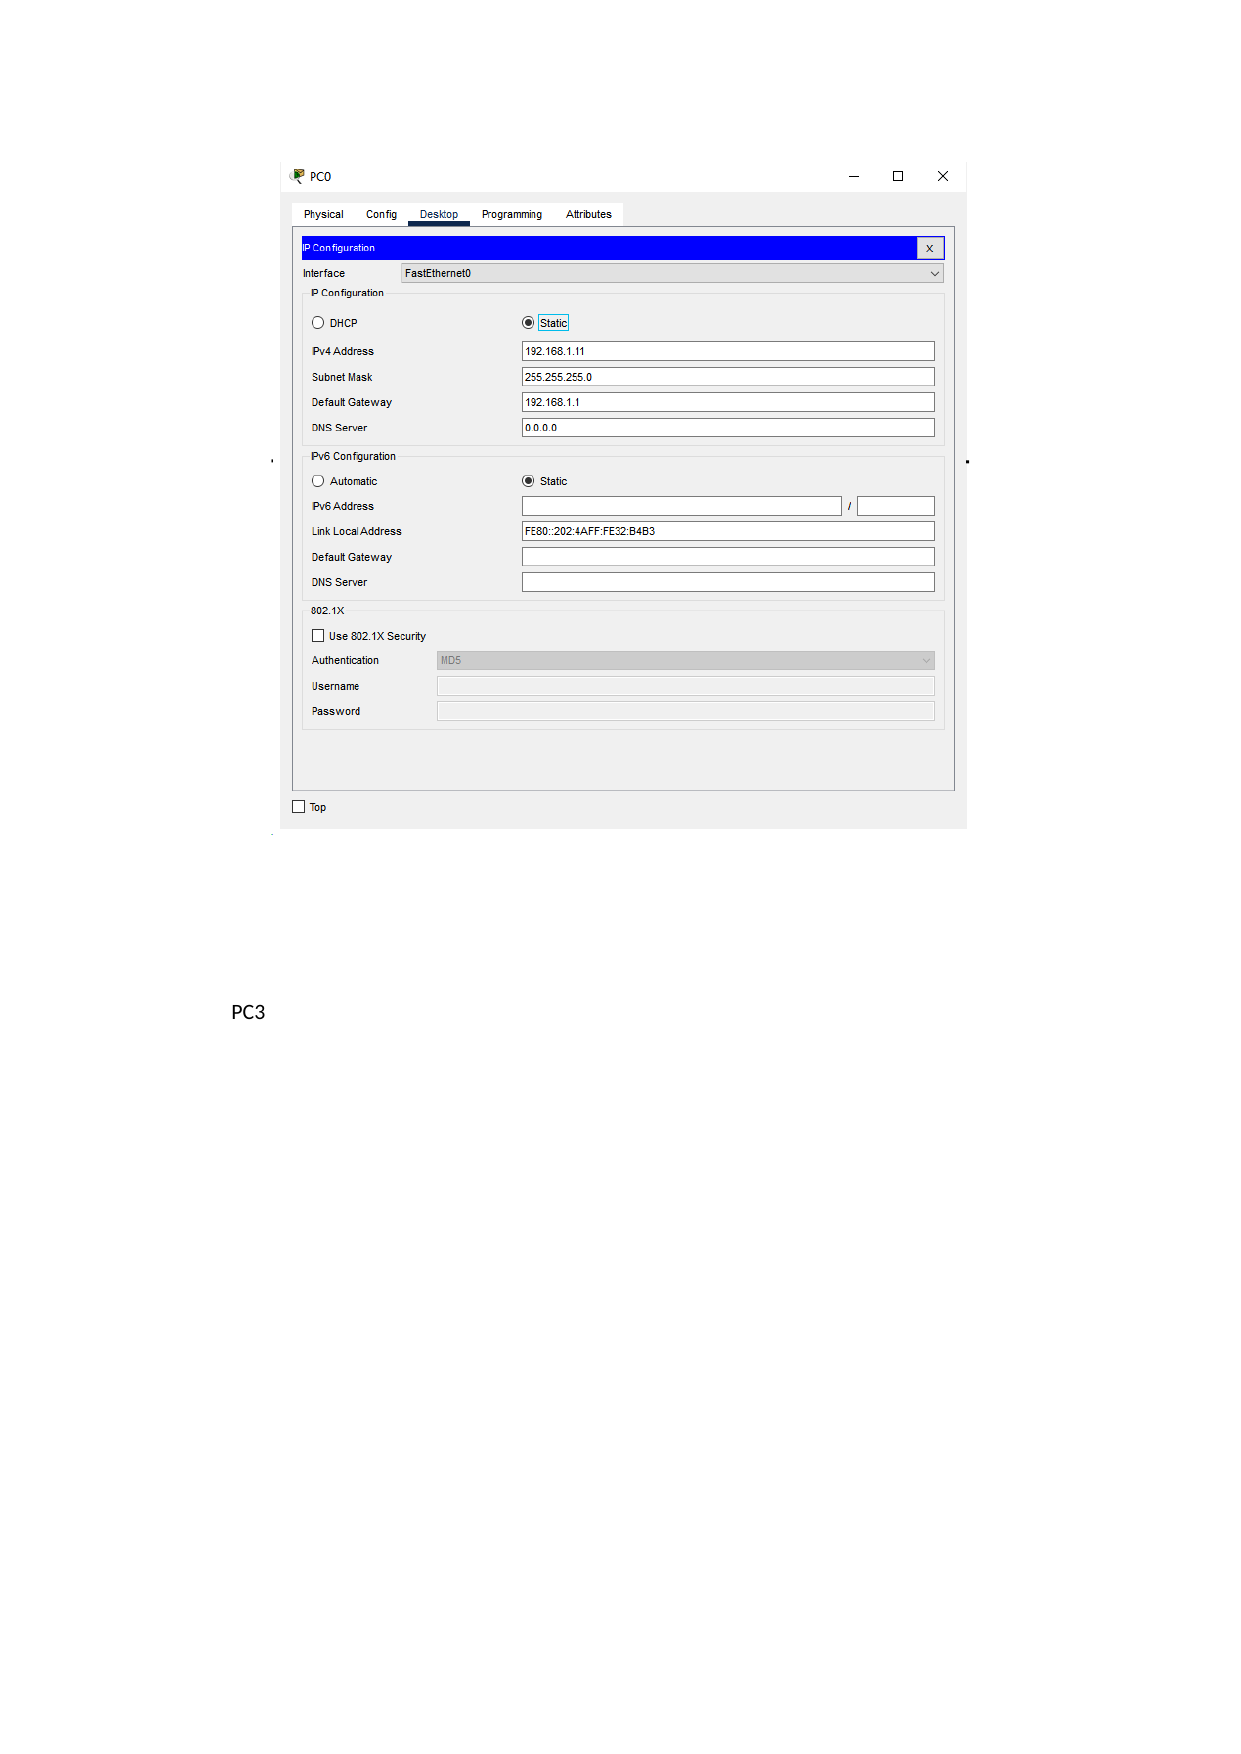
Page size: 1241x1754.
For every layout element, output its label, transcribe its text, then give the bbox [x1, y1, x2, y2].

picture [271, 162, 970, 835]
text PC3 [187, 995, 1053, 1028]
